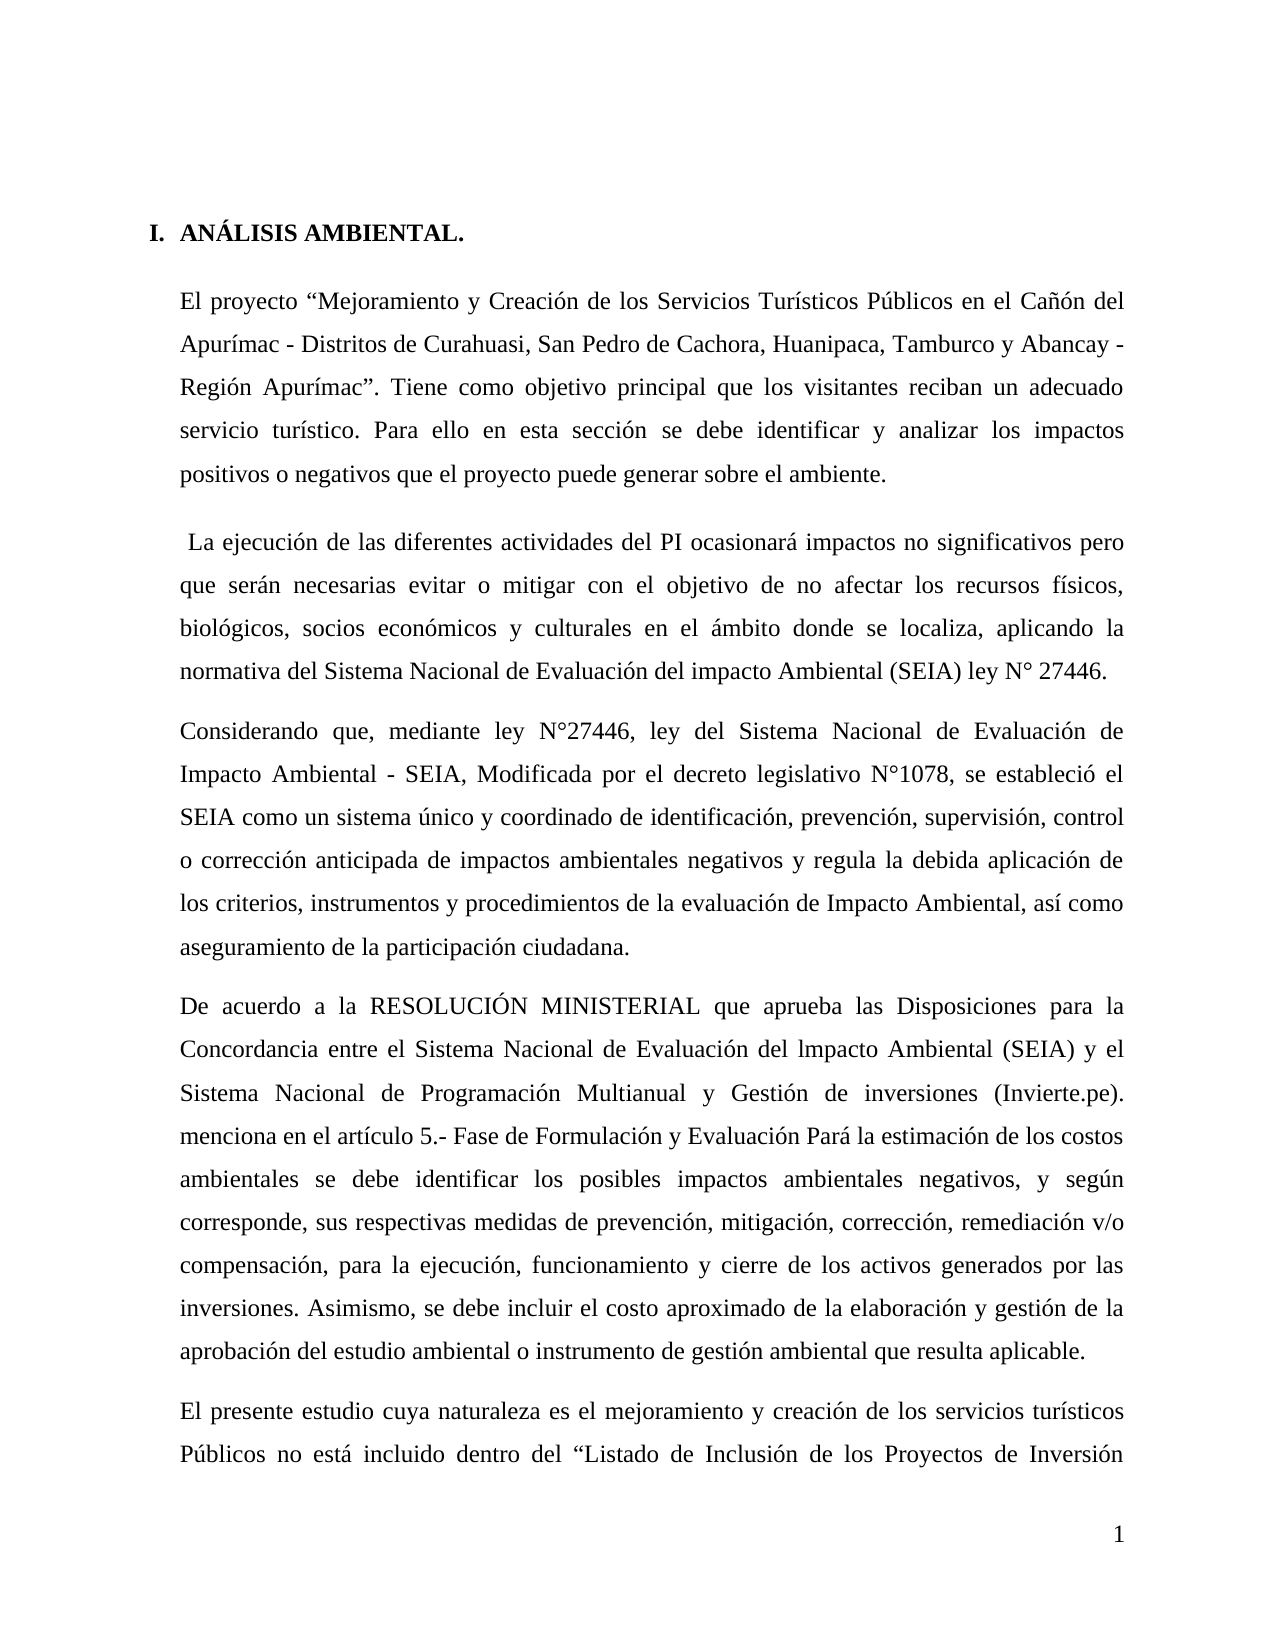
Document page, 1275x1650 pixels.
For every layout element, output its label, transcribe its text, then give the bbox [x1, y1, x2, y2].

text El proyecto “Mejoramiento y Creación de los Servicios Turísticos Públicos en el Cañón del Apurímac - Distritos de Curahuasi, San Pedro de Cachora, Huanipaca, Tamburco y Abancay - Región Apurímac”. Tiene como objetivo principal que los visitantes reciban un adecuado servicio turístico. Para ello en esta sección se debe identificar y analizar los impactos positivos o negativos que el proyecto puede generar sobre el ambiente. [179, 286, 1125, 487]
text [179, 1396, 1125, 1468]
text De acuerdo a la RESOLUCIÓN MINISTERIAL que aprueba las Disposiciones para la Concordancia entre el Sistema Nacional de Evaluación del lmpacto Ambiental (SEIA) y el Sistema Nacional de Programación Multianual y Gestión de inversiones (Invierte.pe). menciona en el artículo 5.- Fase de Formulación y Evaluación Pará la estimación de los costos ambientales se debe identificar los posibles impactos ambientales negativos, y según corresponde, sus respectivas medidas de prevención, mitigación, corrección, remediación v/o compensación, para la ejecución, funcionamiento y cierre de los activos generados por las inversiones. Asimismo, se debe incluir el costo aproximado de la elaboración y gestión de la aprobación del estudio ambiental o instrumento de gestión ambiental que resulta aplicable. [179, 991, 1125, 1365]
subtitle ANÁLISIS AMBIENTAL. [165, 218, 1125, 247]
text La ejecución de las diferentes actividades del PI ocasionará impactos no significativos pero que serán necesarias evitar o mitigar con el objetivo de no afectar los recursos físicos, biológicos, socios económicos y culturales en el ámbito donde se localiza, aplicando la normativa del Sistema Nacional de Evaluación del impacto Ambiental (SEIA) ley N° 27446. [179, 527, 1125, 685]
text Considerando que, mediante ley N°27446, ley del Sistema Nacional de Evaluación de Impacto Ambiental - SEIA, Modificada por el decreto legislativo N°1078, se estableció el SEIA como un sistema único y coordinado de identificación, prevención, supervisión, control o corrección anticipada de impactos ambientales negativos y regula la debida aplicación de los criterios, instrumentos y procedimientos de la evaluación de Impacto Ambiental, así como aseguramiento de la participación ciudadana. [179, 716, 1125, 960]
